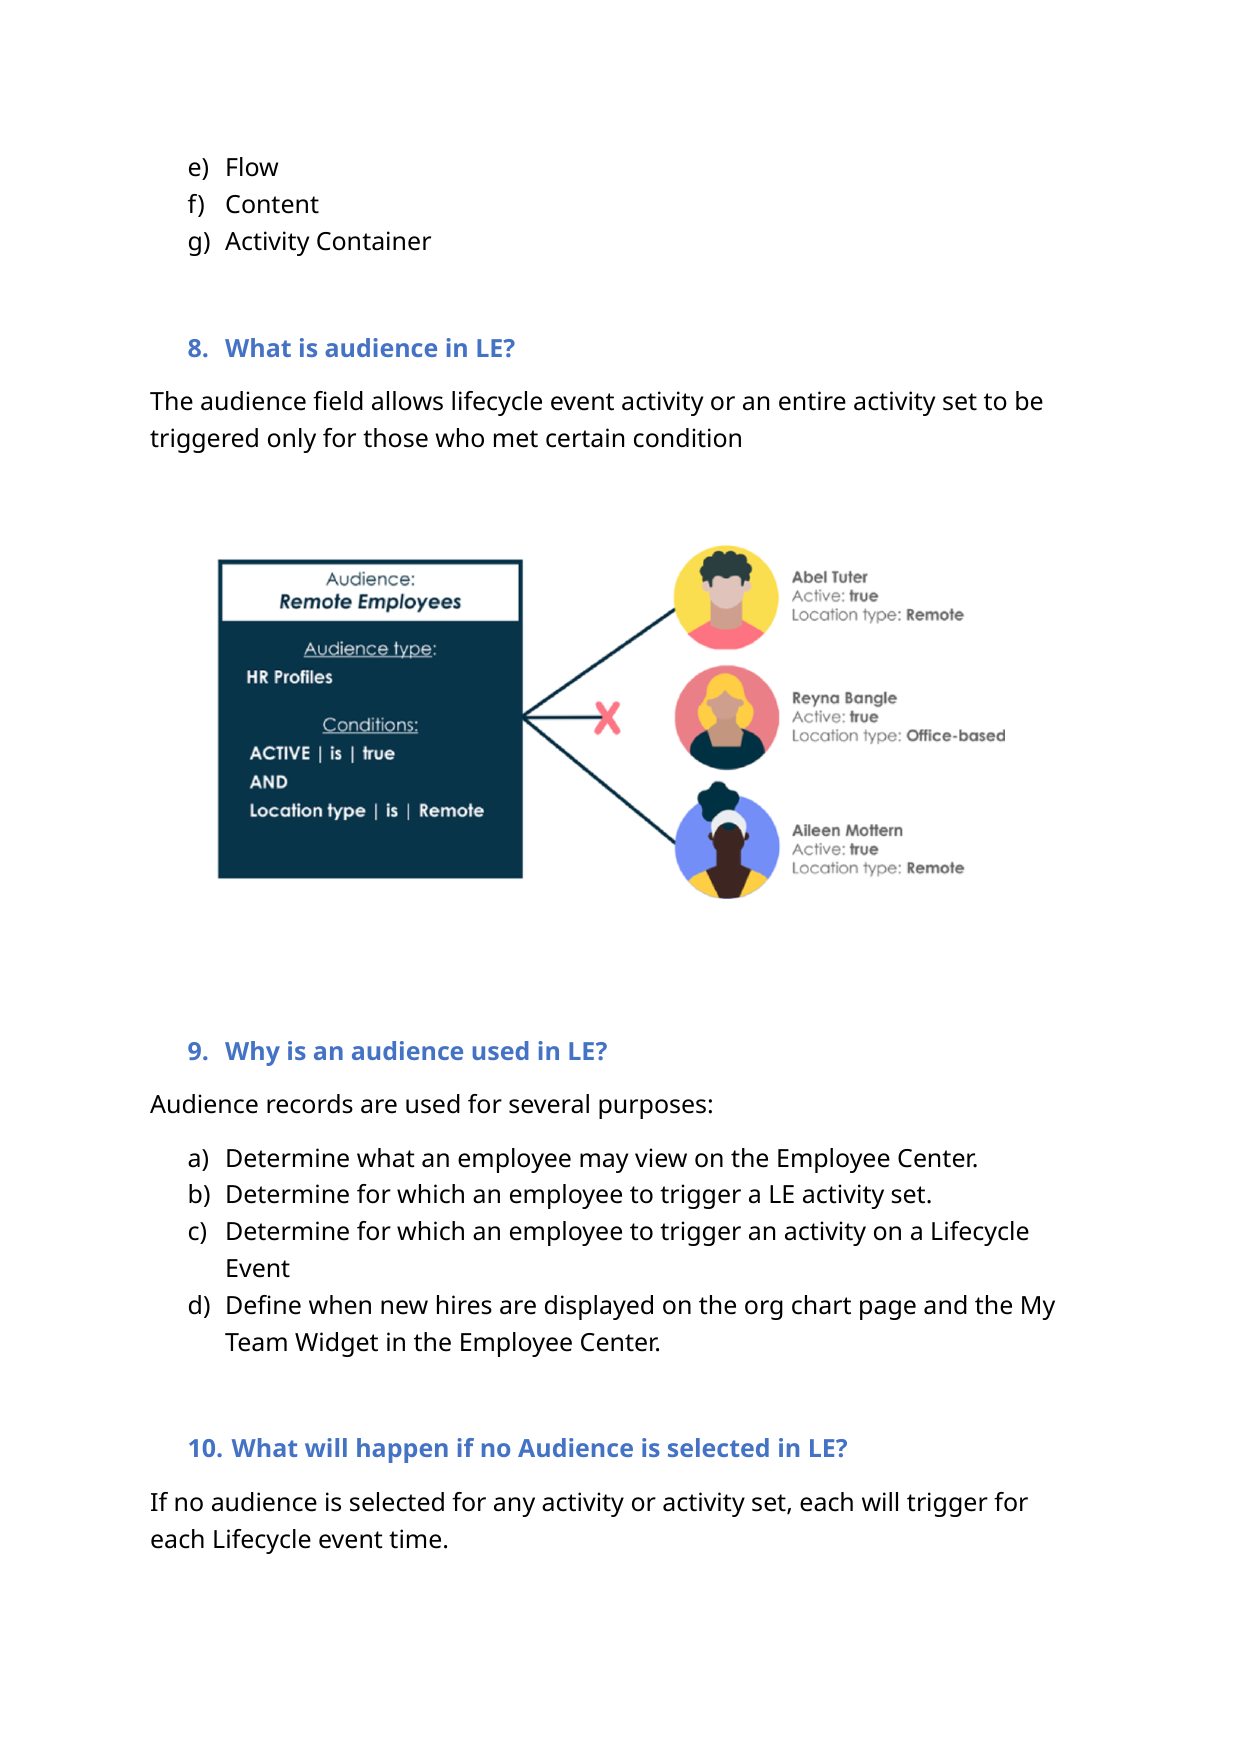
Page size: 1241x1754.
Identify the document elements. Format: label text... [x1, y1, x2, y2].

list Activity Container [187, 223, 1090, 258]
list What will happen if no Audience is selected in LE? [187, 1431, 1090, 1465]
text The audience field allows lifecycle event activity or an entire activity set to be triggered only for those who met certain condition [150, 384, 1090, 455]
list Define when new hires are displayed on the org chart page and the My Team Widget in the Employee Center. [187, 1287, 1090, 1358]
list Determine for which an employee to trigger an activity on a Lifecycle Event [187, 1214, 1090, 1285]
list Determine for which an employee to trigger a LE activity set. [187, 1177, 1090, 1211]
text If no audience is selected for any activity or activity set, each will trigger for each Lifecycle event time. [150, 1484, 1090, 1555]
text Audience records are used for several purposes: [150, 1087, 1090, 1121]
list Flow [187, 150, 1090, 184]
picture [150, 527, 1091, 908]
list Determine what an employee may view on the Employee Center. [187, 1140, 1090, 1174]
list Content [187, 187, 1090, 221]
list Why is an audience used in LE? [187, 1033, 1090, 1067]
list What is audience in LE? [187, 330, 1090, 364]
